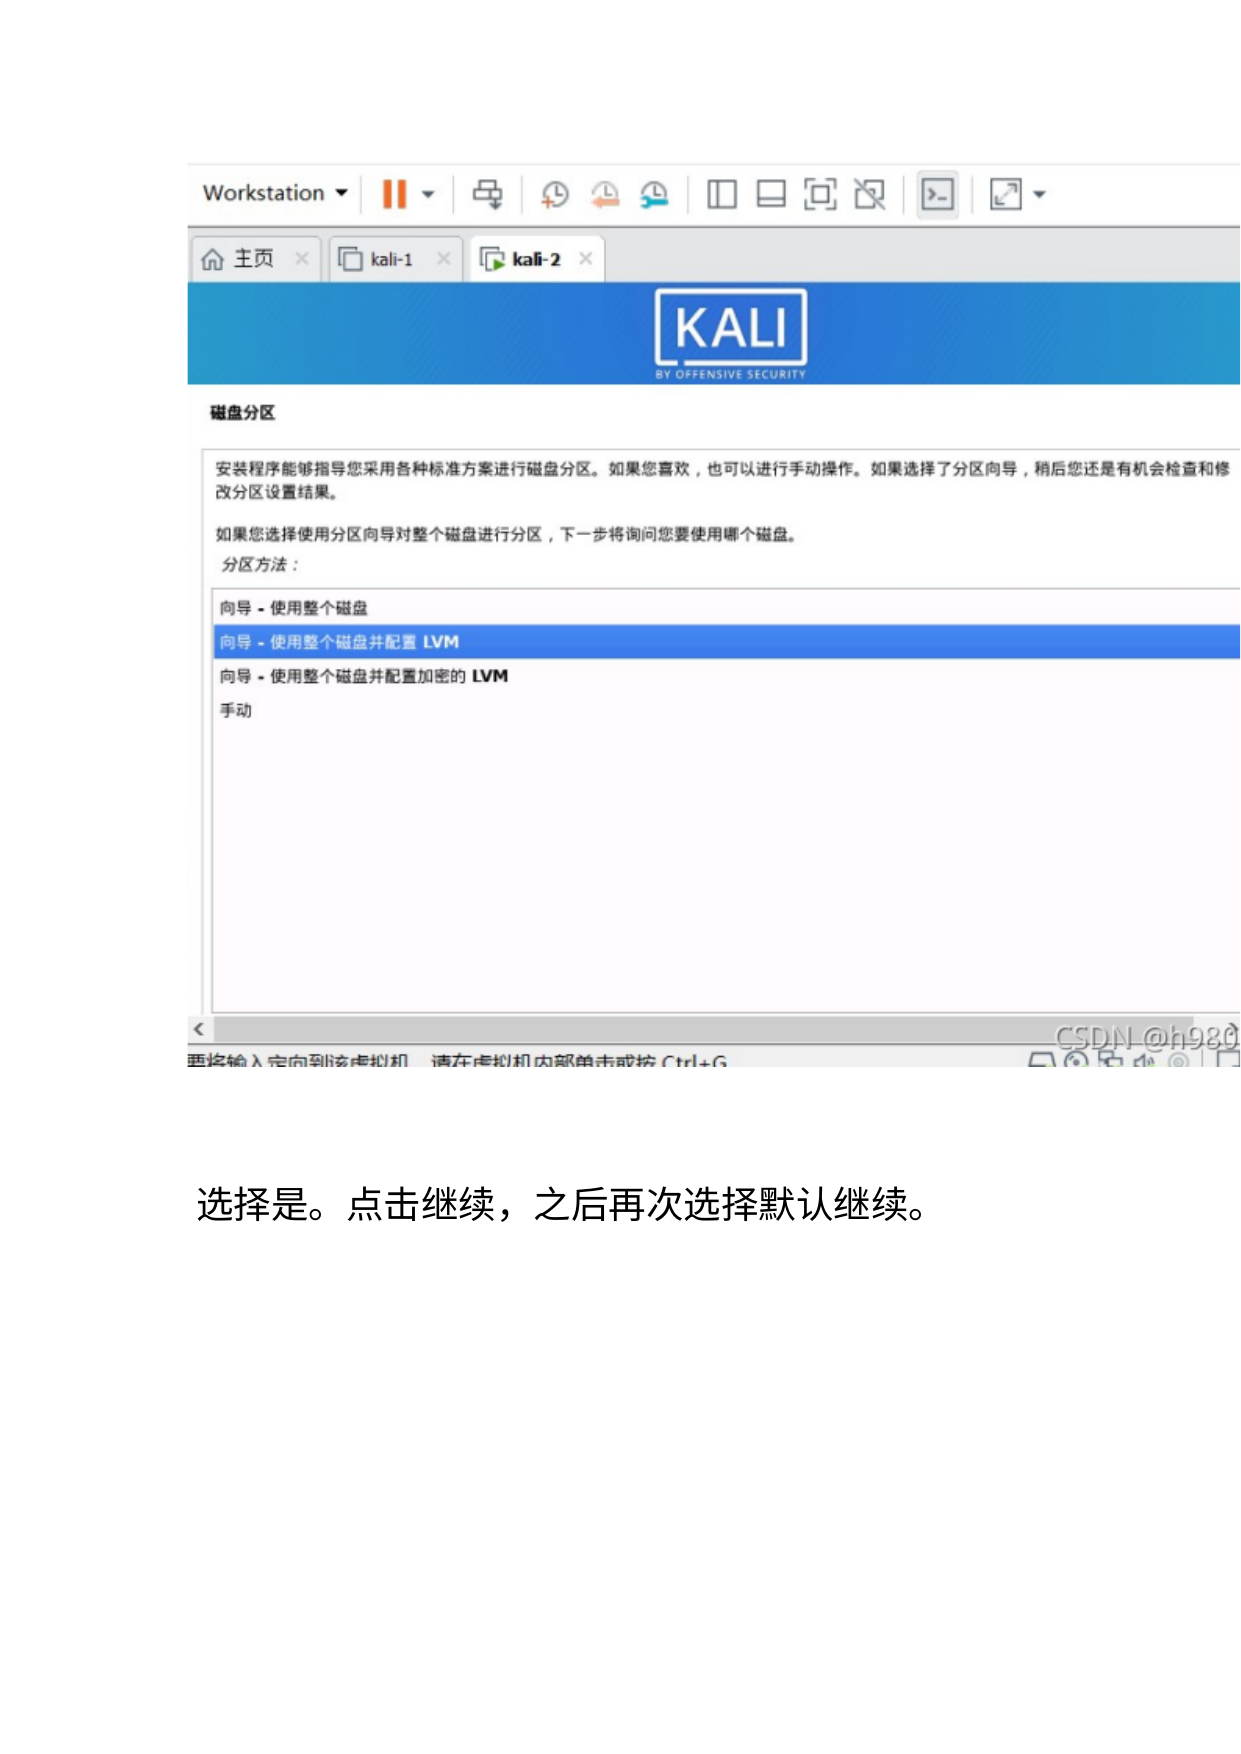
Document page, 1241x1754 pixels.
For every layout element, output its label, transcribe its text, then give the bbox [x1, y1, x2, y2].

text 选择是。点击继续，之后再次选择默认继续。 [187, 1169, 1053, 1234]
picture [187, 162, 1241, 1067]
